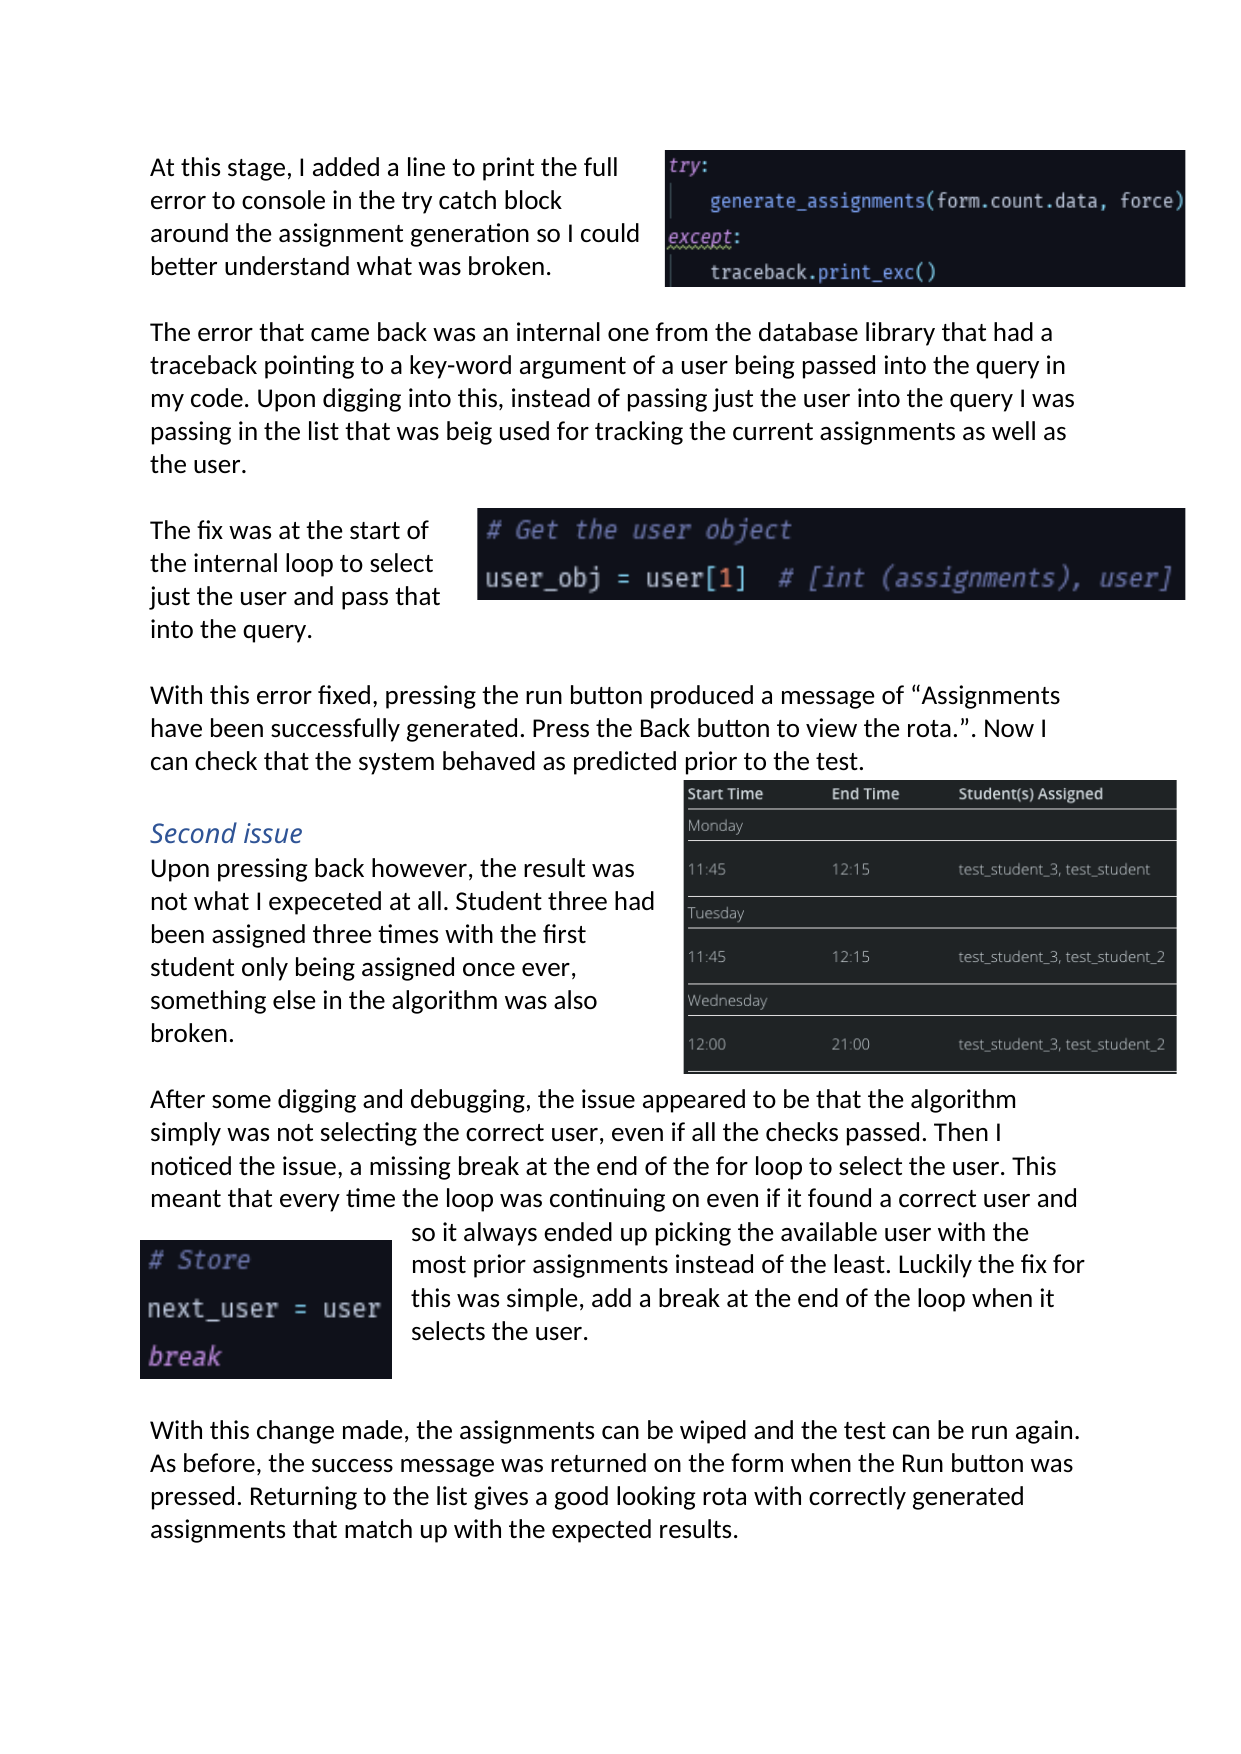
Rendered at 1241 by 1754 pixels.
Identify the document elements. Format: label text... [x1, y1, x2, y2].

text With this error fixed, pressing the run button produced a message of “Assignments have been successfully generated. Press the Back button to view the rota.”. Now I can check that the system behaved as predicted prior to the test. [150, 678, 1090, 777]
picture [140, 1240, 392, 1379]
text Upon pressing back however, the result was not what I expeceted at all. Student three had been assigned three times with the first student only being assigned once ever, something else in the algorithm was also broken. [150, 851, 683, 1049]
text After some digging and debugging, the issue appeared to be that the algorithm simply was not selecting the correct user, even if all the checks passed. Then I noticed the issue, a missing break at the end of the for loop to select the user. This meant that every time the loop was continuing on even if it found a correct user and so it always ended up picking the available user with the most prior assignments instead of the least. Luckily the fix for this was simple, add a break at the end of the loop when it selects the user. [150, 1083, 1090, 1347]
subtitle Second issue [150, 814, 683, 851]
picture [664, 150, 1186, 287]
text At this stage, I added a line to print the full error to console in the try catch block around the assignment generation so I could better understand what was broken. [150, 150, 664, 282]
text With this change made, the assignments can be wiped and the test can be run again. As before, the success message was returned on the form when the Run button was pressed. Returning to the list gives a good looking rota with correctly generated assignments that match up with the expected results. [150, 1413, 1090, 1545]
text The error that came back was an internal one from the database library that had a traceback pointing to a key-word argument of a user being passed into the query in my code. Upon digging into this, instead of passing just the user into the query I was passing in the list that was beig used for tracking the current assignments as well as the user. [150, 315, 1090, 480]
picture [477, 508, 1186, 600]
picture [683, 780, 1177, 1074]
